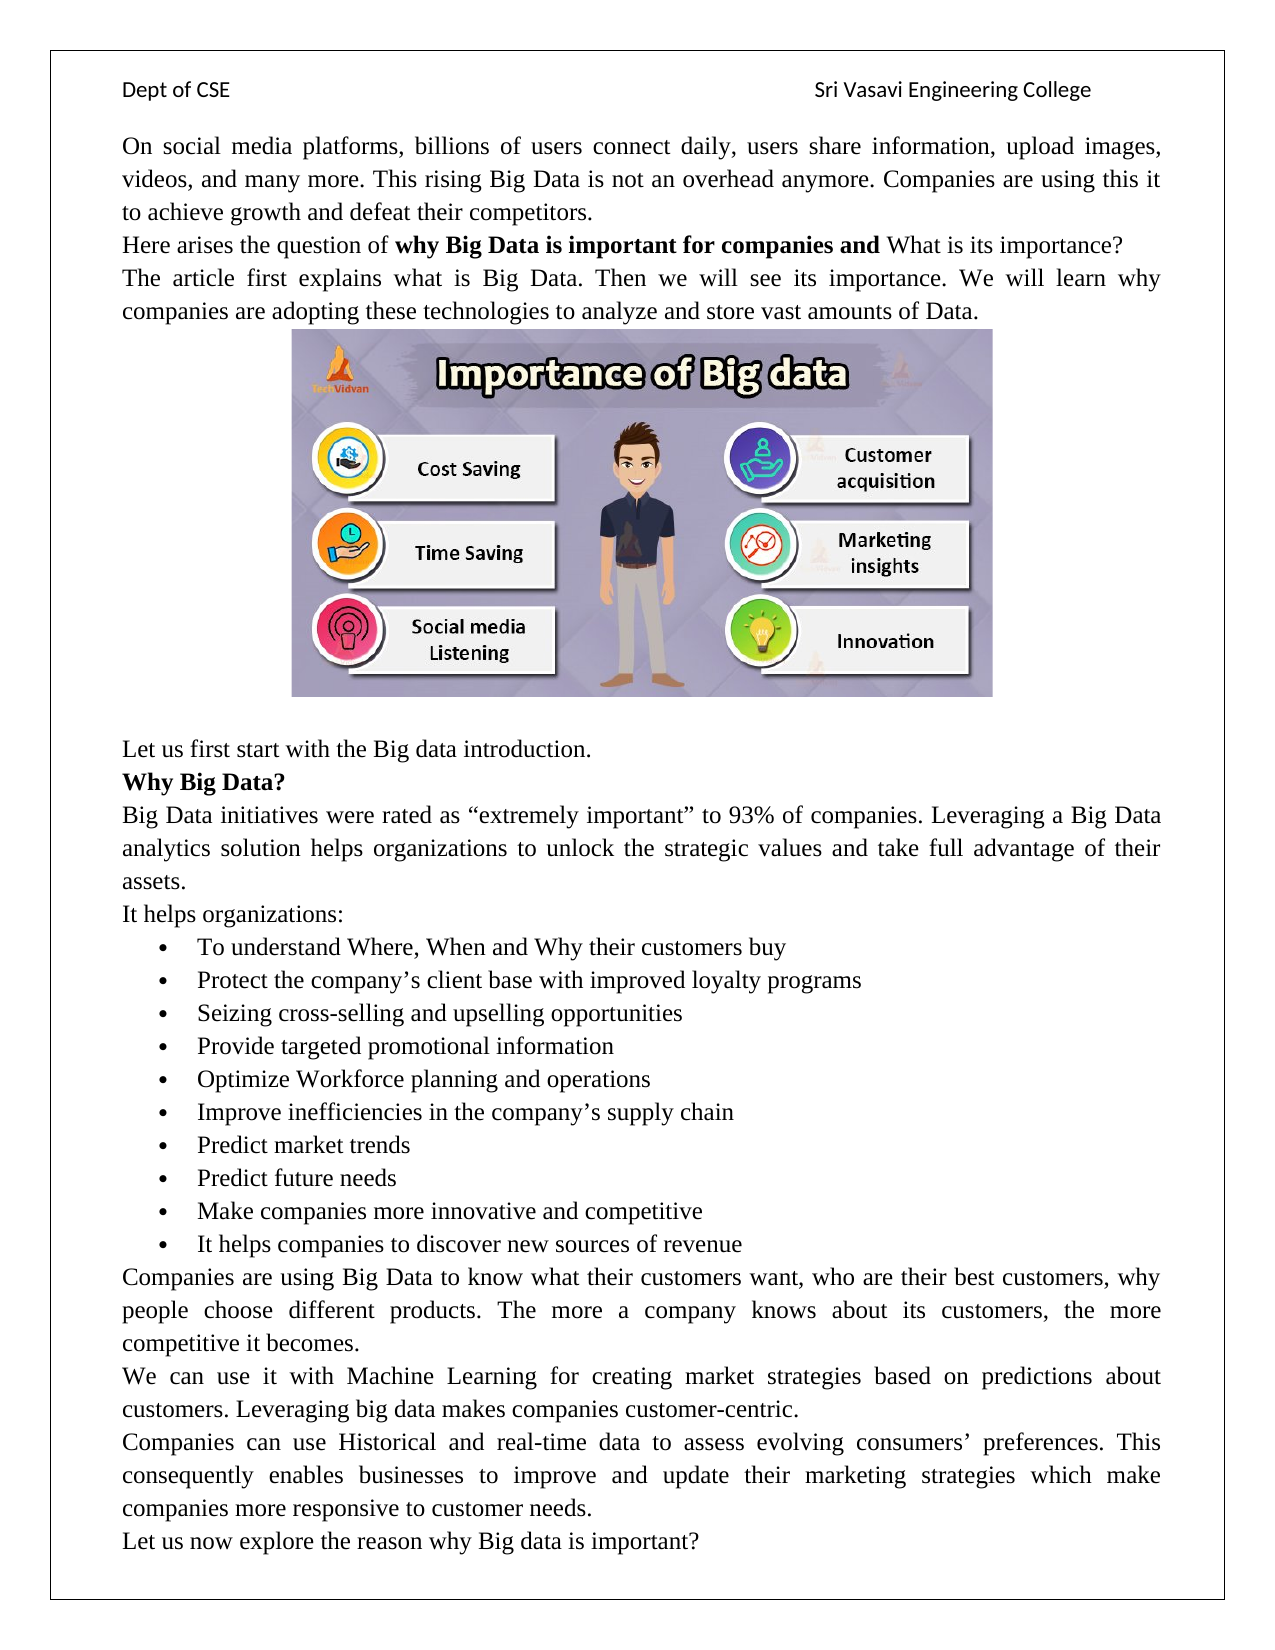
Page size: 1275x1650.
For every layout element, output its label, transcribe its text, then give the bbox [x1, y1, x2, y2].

text On social media platforms, billions of users connect daily, users share information, upload images, videos, and many more. This rising Big Data is not an overhead anymore. Companies are using this it to achieve growth and defeat their competitors. [122, 131, 1162, 226]
text Why Big Data? [122, 767, 1162, 795]
list Improve inefficiencies in the company’s supply chain [159, 1097, 1162, 1126]
text It helps organizations: [122, 899, 1162, 927]
text Let us first start with the Big data introduction. [122, 734, 1162, 762]
text Companies can use Historical and real-time data to assess evolving consumers’ preferences. This consequently enables businesses to improve and update their marketing strategies which make companies more responsive to customer needs. [122, 1427, 1162, 1522]
text The article first explains what is Big Data. Then we will see its importance. We will learn why companies are adopting these technologies to analyze and store vast amounts of Data. [122, 263, 1162, 325]
list Make companies more innovative and competitive [159, 1196, 1162, 1225]
list Provide targeted promotional information [159, 1031, 1162, 1059]
list It helps companies to discover new sources of revenue [159, 1229, 1162, 1258]
list To understand Where, When and Why their customers buy [159, 932, 1162, 961]
list Protect the company’s client base with improved loyalty programs [159, 965, 1162, 993]
list Predict market trends [159, 1130, 1162, 1159]
list Optimize Workforce planning and operations [159, 1064, 1162, 1093]
list Predict future needs [159, 1163, 1162, 1192]
text Big Data initiatives were rated as “extremely important” to 93% of companies. Leveraging a Big Data analytics solution helps organizations to unlock the strategic values and take full advantage of their assets. [122, 800, 1162, 894]
text We can use it with Machine Learning for creating market strategies based on predictions about customers. Leveraging big data makes companies customer-centric. [122, 1361, 1162, 1423]
picture [291, 329, 993, 697]
list Seizing cross-selling and upselling opportunities [159, 998, 1162, 1027]
text Here arises the question of why Big Data is important for companies and What is its importance? [122, 230, 1162, 259]
text Let us now explore the reason why Big data is important? [122, 1526, 1162, 1555]
text Companies are using Big Data to know what their customers want, who are their best customers, why people choose different products. The more a company knows about its customers, the more competitive it becomes. [122, 1262, 1162, 1357]
